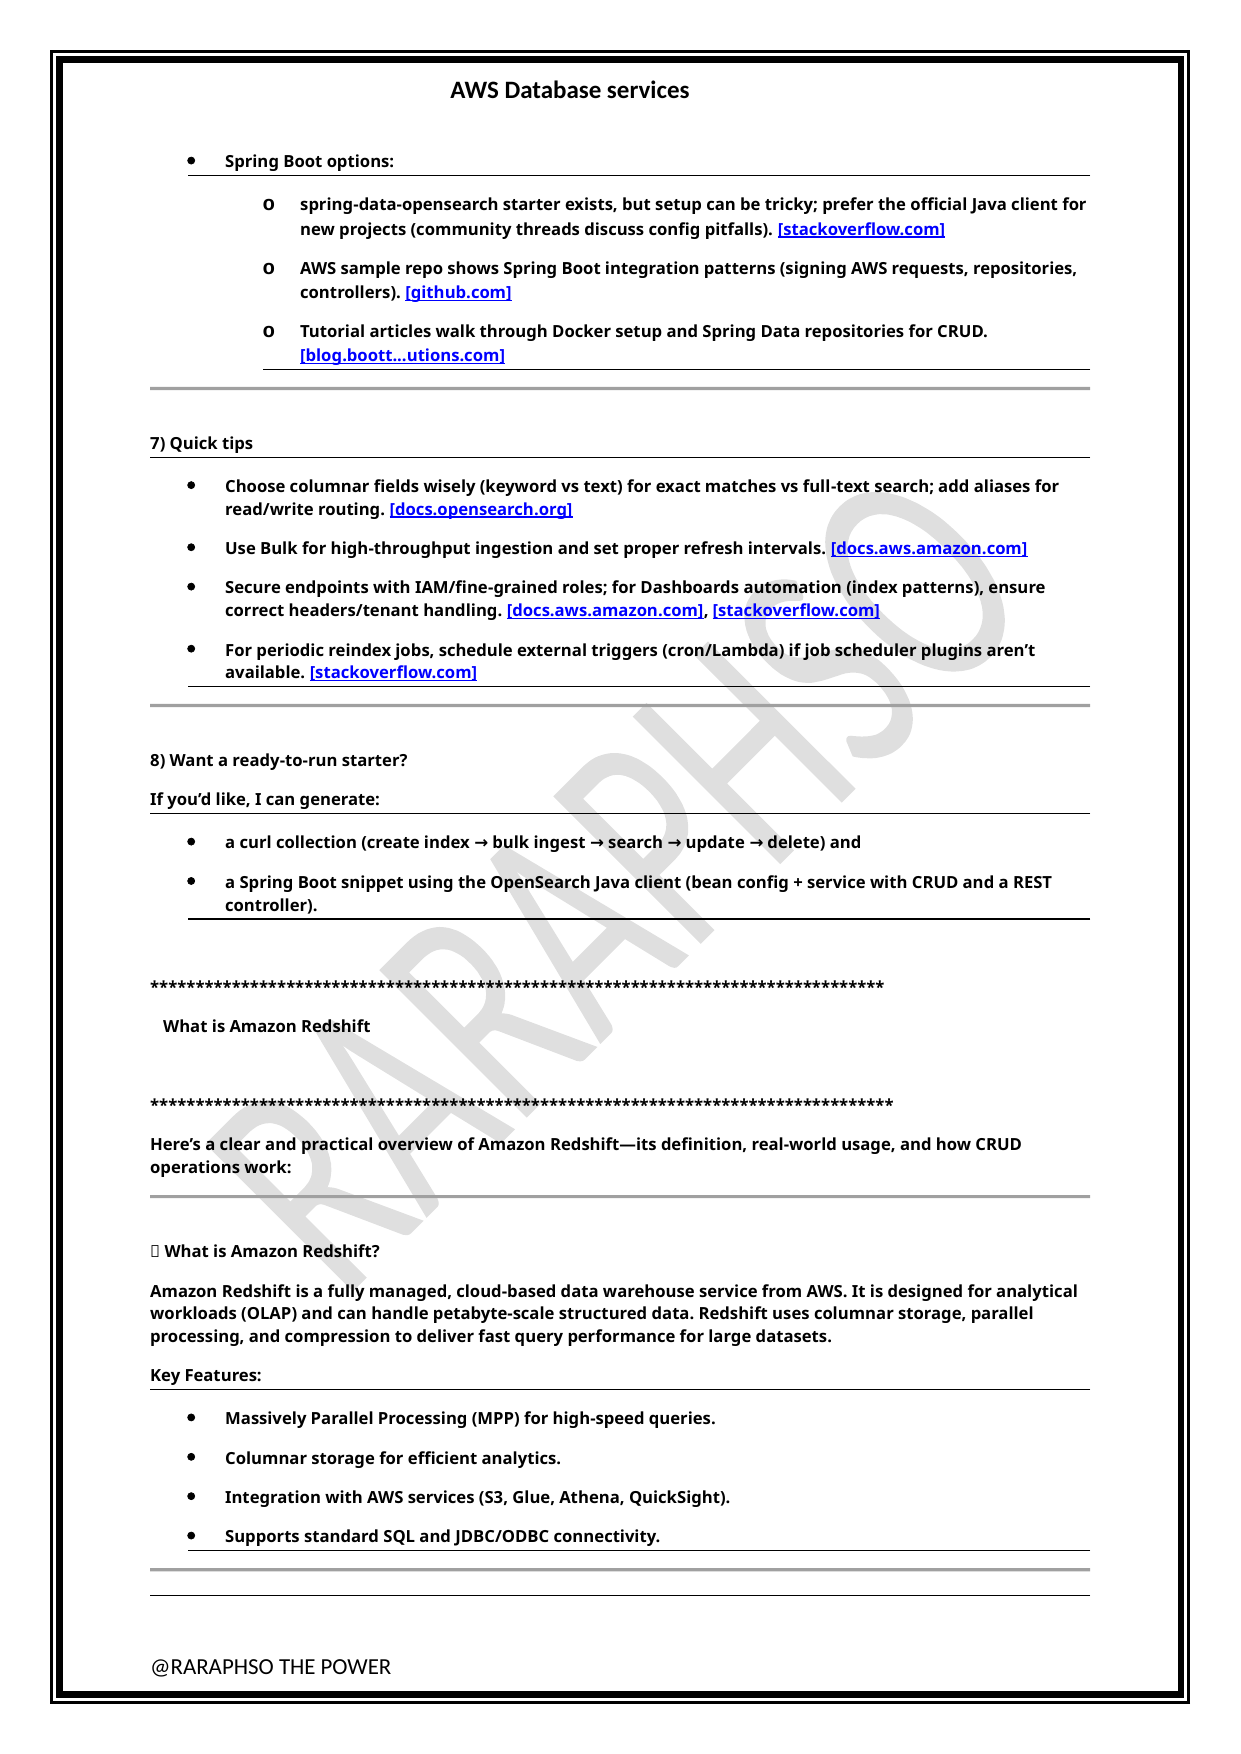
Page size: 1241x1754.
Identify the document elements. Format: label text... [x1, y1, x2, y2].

list Secure endpoints with IAM/fine-grained roles; for Dashboards automation (index patterns), ensure correct headers/tenant handling. [docs.aws.amazon.com], [stackoverflow.com] [187, 576, 1090, 622]
text ********************************************************************************** [150, 1094, 1090, 1116]
list Choose columnar fields wisely (keyword vs text) for exact matches vs full-text search; add aliases for read/write routing. [docs.opensearch.org] [187, 475, 1090, 520]
text 8) Want a ready-to-run starter? [150, 749, 1090, 771]
text 7) Quick tips [150, 432, 1090, 457]
list a curl collection (create index → bulk ingest → search → update → delete) and [187, 831, 1090, 854]
text Amazon Redshift is a fully managed, cloud-based data warehouse service from AWS. It is designed for analytical workloads (OLAP) and can handle petabyte-scale structured data. Redshift uses columnar storage, parallel processing, and compression to deliver fast query performance for large datasets. [150, 1279, 1090, 1347]
text ********************************************************************************* [150, 976, 1090, 998]
list a Spring Boot snippet using the OpenSearch Java client (bean config + service with CRUD and a REST controller). [187, 870, 1090, 919]
list AWS sample repo shows Spring Boot integration patterns (signing AWS requests, repositories, controllers). [github.com] [262, 256, 1090, 303]
text If you’d like, I can generate: [150, 788, 1090, 813]
list For periodic reindex jobs, schedule external triggers (cron/Lambda) if job scheduler plugins aren’t available. [stackoverflow.com] [187, 638, 1090, 687]
text ✅ What is Amazon Redshift? [150, 1240, 1090, 1262]
text What is Amazon Redshift [150, 1015, 1090, 1038]
list Integration with AWS services (S3, Glue, Athena, QuickSight). [187, 1486, 1090, 1508]
text Here’s a clear and practical overview of Amazon Redshift—its definition, real-world usage, and how CRUD operations work: [150, 1133, 1090, 1178]
list Columnar storage for efficient analytics. [187, 1446, 1090, 1469]
list Massively Parallel Processing (MPP) for high-speed queries. [187, 1407, 1090, 1430]
list spring-data-opensearch starter exists, but setup can be tricky; prefer the official Java client for new projects (community threads discuss config pitfalls). [stackoverflow.com] [262, 193, 1090, 240]
list Use Bulk for high-throughput ingestion and set proper refresh intervals. [docs.aws.amazon.com] [187, 537, 1090, 559]
text Key Features: [150, 1364, 1090, 1389]
list Spring Boot options: [187, 150, 1090, 176]
list Tutorial articles walk through Docker setup and Spring Data repositories for CRUD. [blog.boott...utions.com] [262, 320, 1090, 370]
list Supports standard SQL and JDBC/ODBC connectivity. [187, 1525, 1090, 1551]
